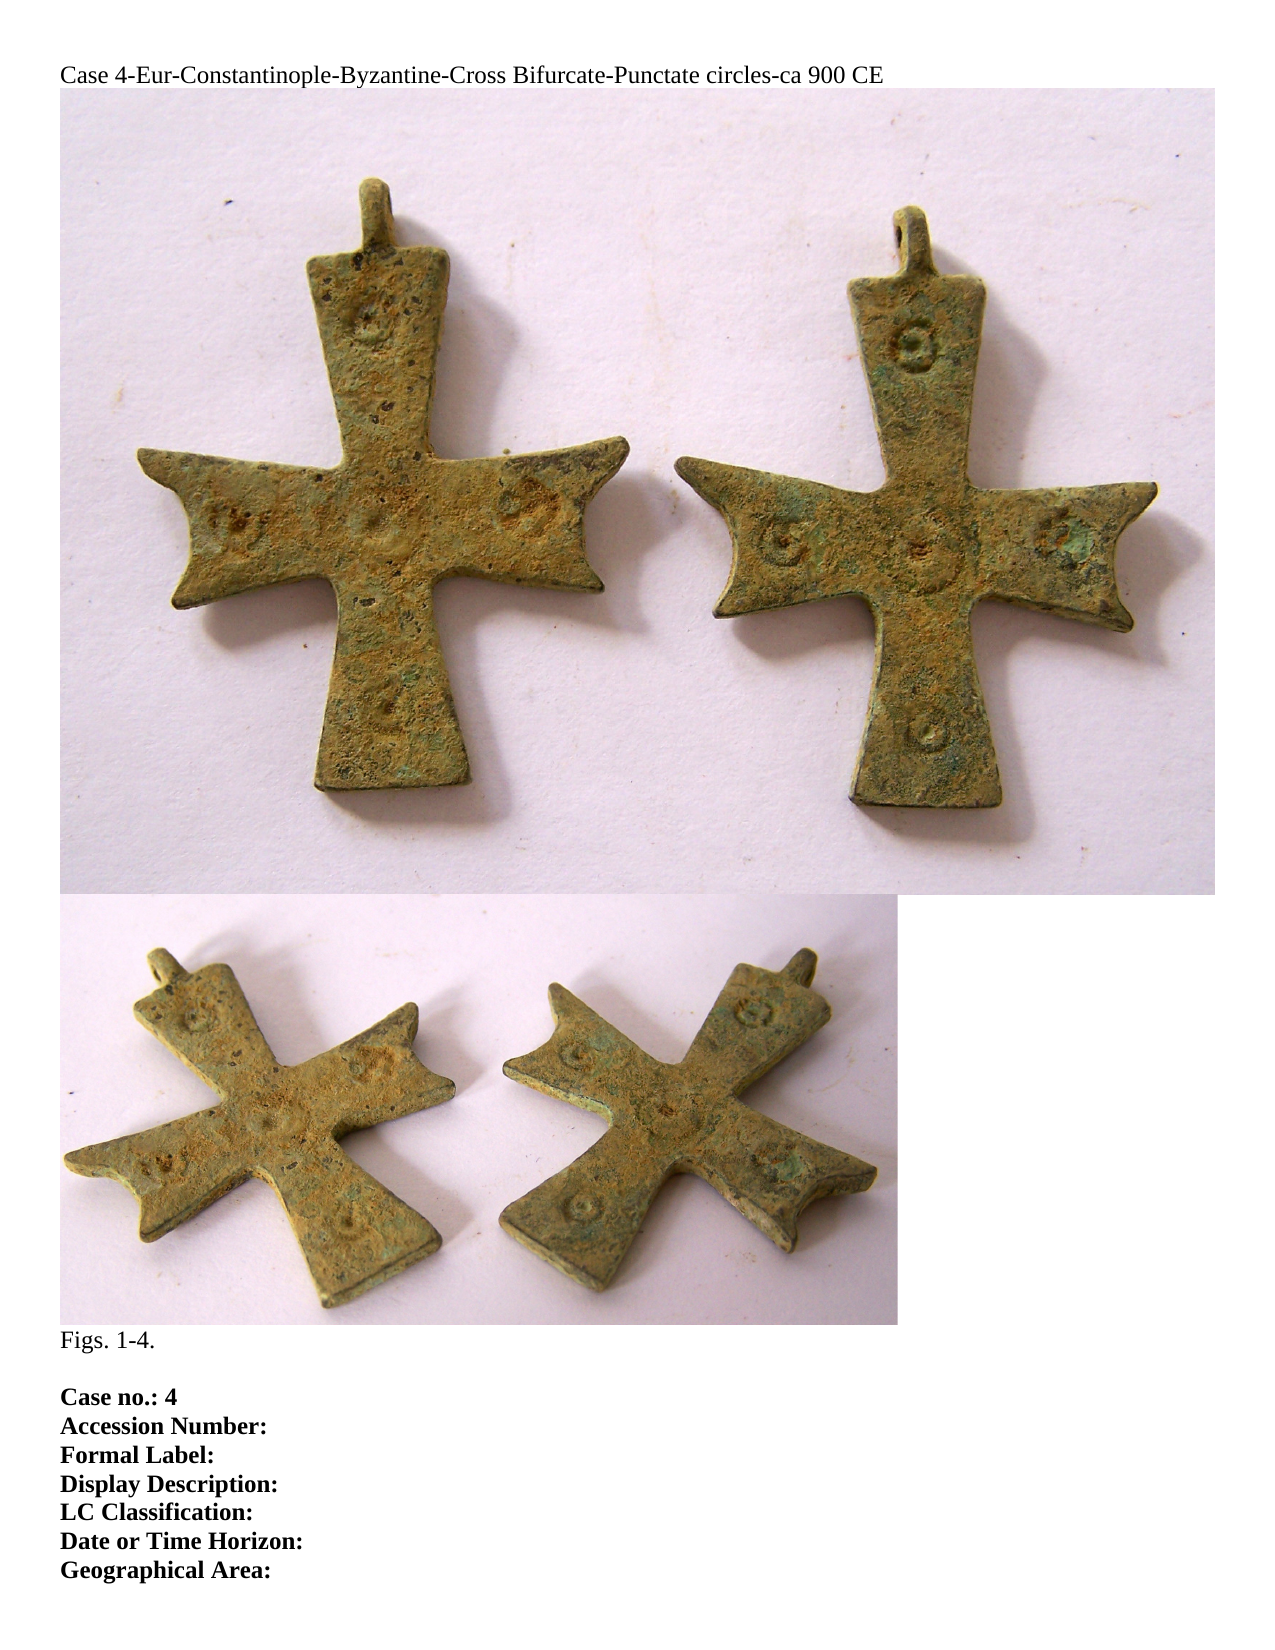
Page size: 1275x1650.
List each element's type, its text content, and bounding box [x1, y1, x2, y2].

text Case no.: 4 [60, 1382, 1215, 1411]
picture [60, 88, 1215, 1325]
text Geographical Area: [60, 1555, 1215, 1584]
text Figs. 1-4. [60, 1325, 1215, 1354]
text LC Classification: [60, 1497, 1215, 1526]
text Display Description: [60, 1469, 1215, 1497]
text Accession Number: [60, 1411, 1215, 1440]
text Formal Label: [60, 1440, 1215, 1469]
text Case 4-Eur-Constantinople-Byzantine-Cross Bifurcate-Punctate circles-ca 900 CE [60, 60, 1215, 88]
text Date or Time Horizon: [60, 1526, 1215, 1555]
